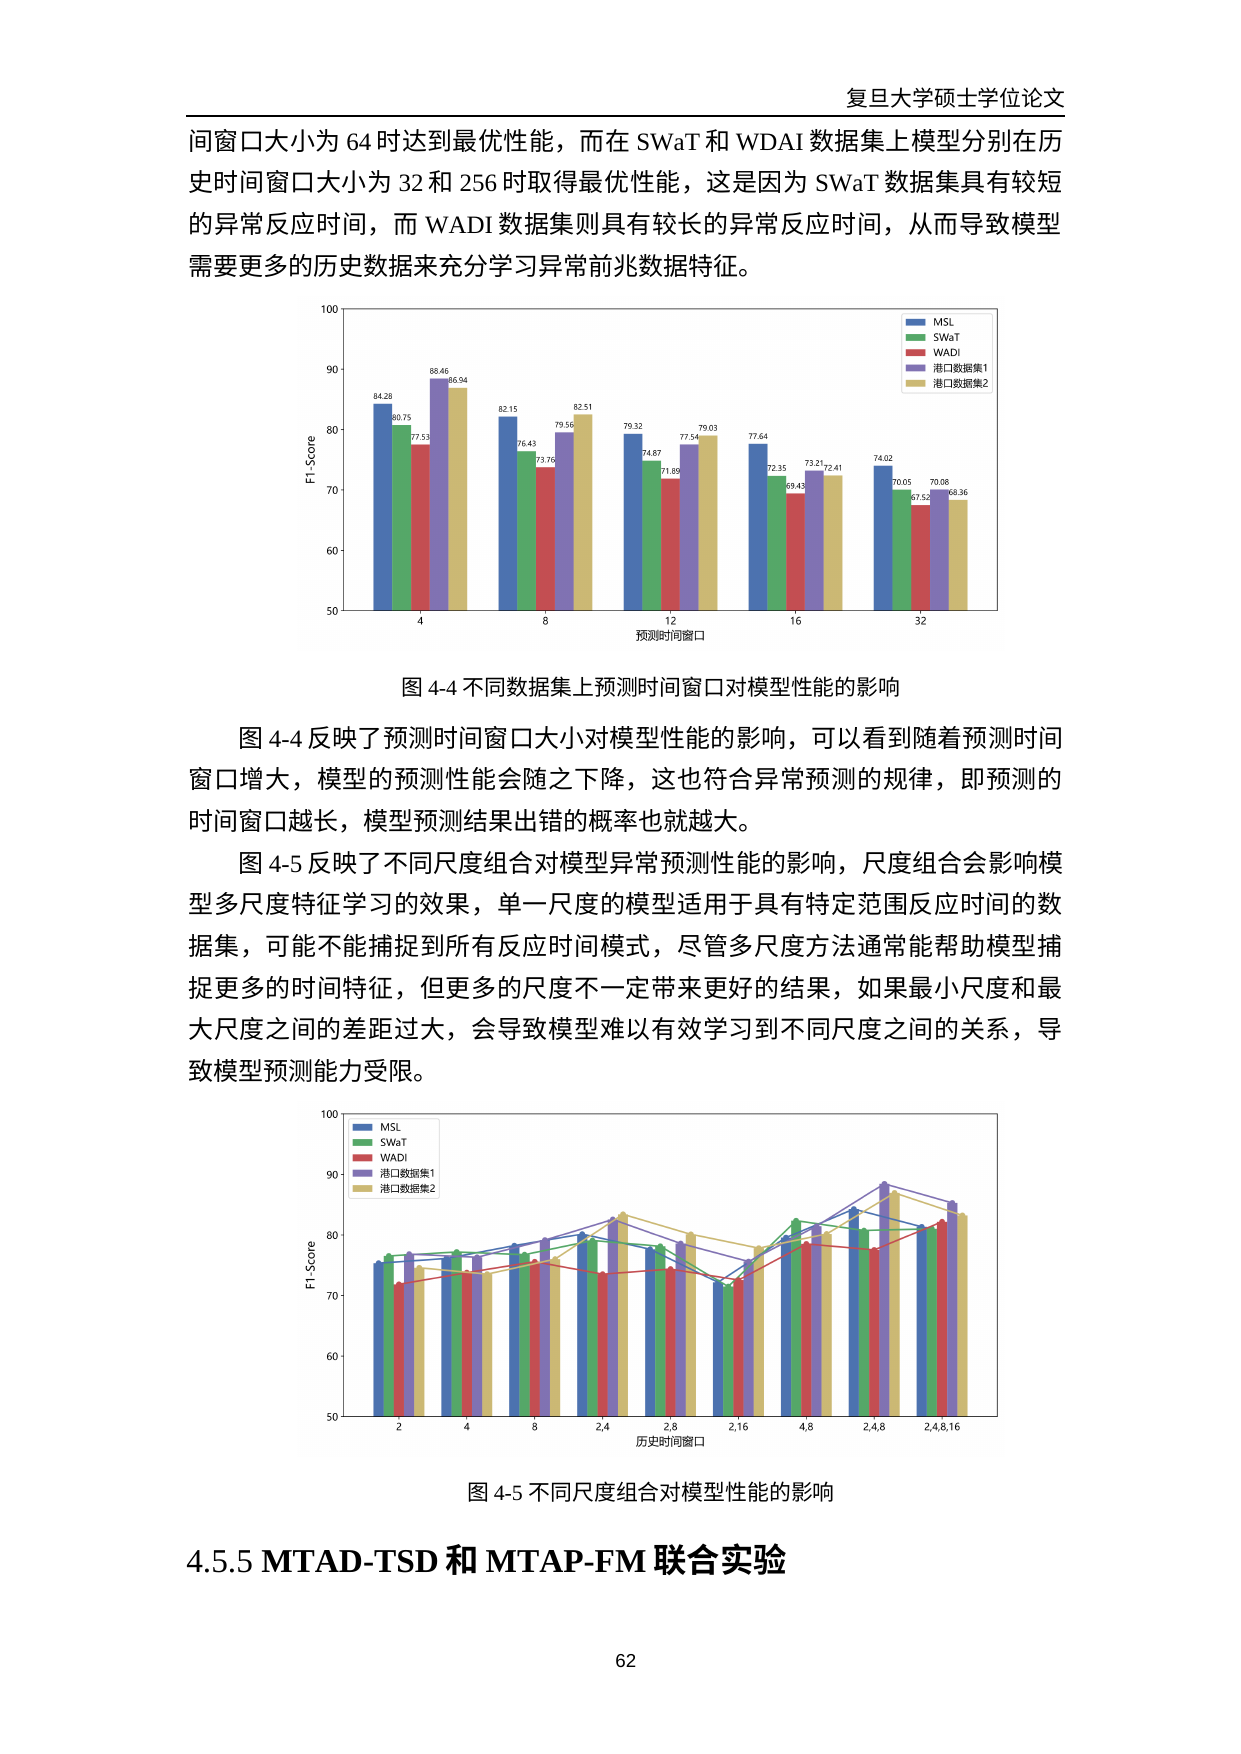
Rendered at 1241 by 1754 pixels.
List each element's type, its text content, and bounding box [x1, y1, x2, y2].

text 图4-4反映了预测时间窗口大小对模型性能的影响，可以看到随着预测时间窗口增大，模型的预测性能会随之下降，这也符合异常预测的规律，即预测的时间窗口越长，模型预测结果出错的概率也就越大。 [188, 714, 1063, 839]
picture [296, 296, 1006, 651]
text 图4-5 不同尺度组合对模型性能的影响 [188, 1475, 1063, 1507]
text 图4-4 不同数据集上预测时间窗口对模型性能的影响 [188, 669, 1063, 701]
text 图4-5反映了不同尺度组合对模型异常预测性能的影响，尺度组合会影响模型多尺度特征学习的效果，单一尺度的模型适用于具有特定范围反应时间的数据集，可能不能捕捉到所有反应时间模式，尽管多尺度方法通常能帮助模型捕捉更多的时间特征，但更多的尺度不一定带来更好的结果，如果最小尺度和最大尺度之间的差距过大，会导致模型难以有效学习到不同尺度之间的关系，导致模型预测能力受限。 [188, 839, 1063, 1089]
subtitle MTAD-TSD和MTAP-FM联合实验 [186, 1534, 1065, 1582]
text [188, 117, 1063, 283]
picture [296, 1101, 1006, 1457]
